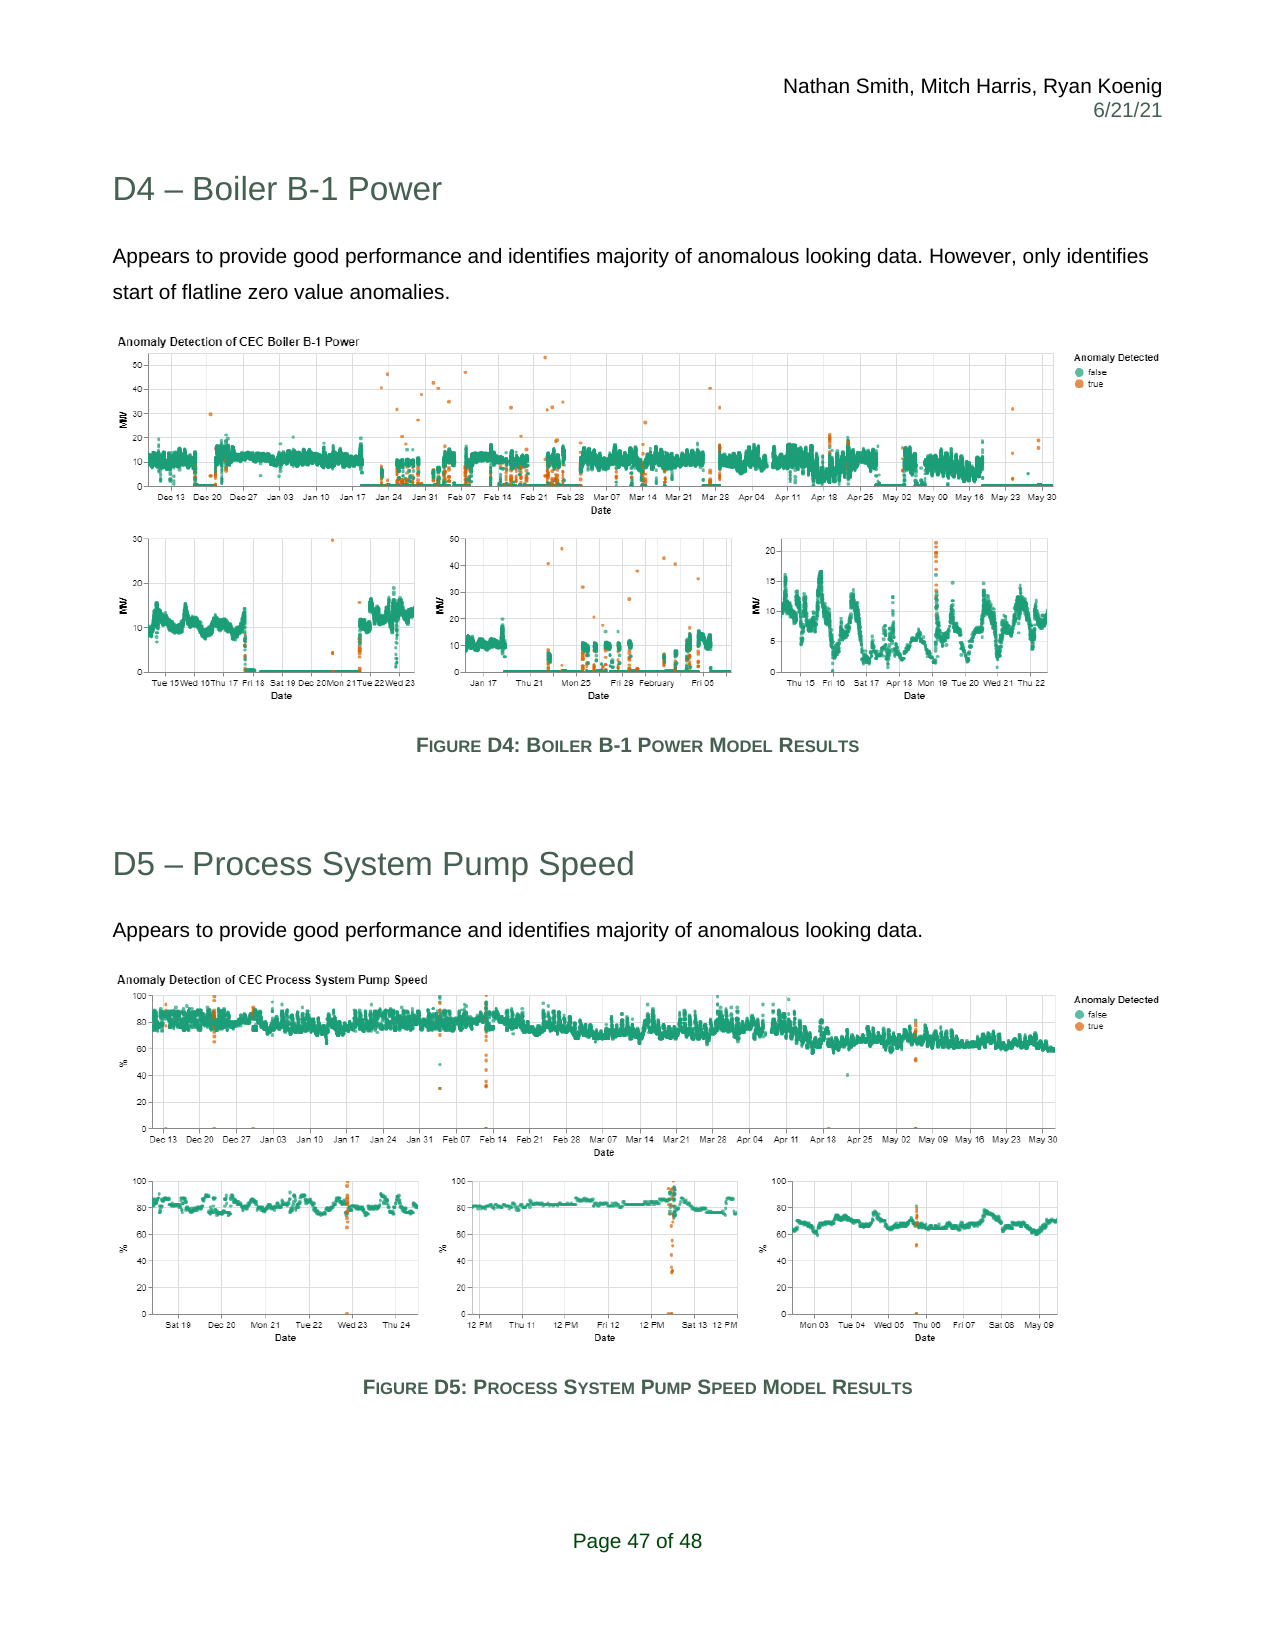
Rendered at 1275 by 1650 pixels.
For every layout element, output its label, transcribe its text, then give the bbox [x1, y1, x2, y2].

picture [112, 971, 1163, 1347]
text Appears to provide good performance and identifies majority of anomalous looking data. However, only identifies start of flatline zero value anomalies. [112, 244, 1162, 303]
text Appears to provide good performance and identifies majority of anomalous looking data. [112, 918, 1162, 942]
text Figure D5: Process System Pump Speed Model Results [112, 1375, 1162, 1399]
text D5 – Process System Pump Speed [112, 844, 1162, 882]
picture [112, 332, 1163, 705]
text D4 – Boiler B-1 Power [112, 169, 1162, 208]
text Figure D4: Boiler B-1 Power Model Results [112, 733, 1162, 757]
